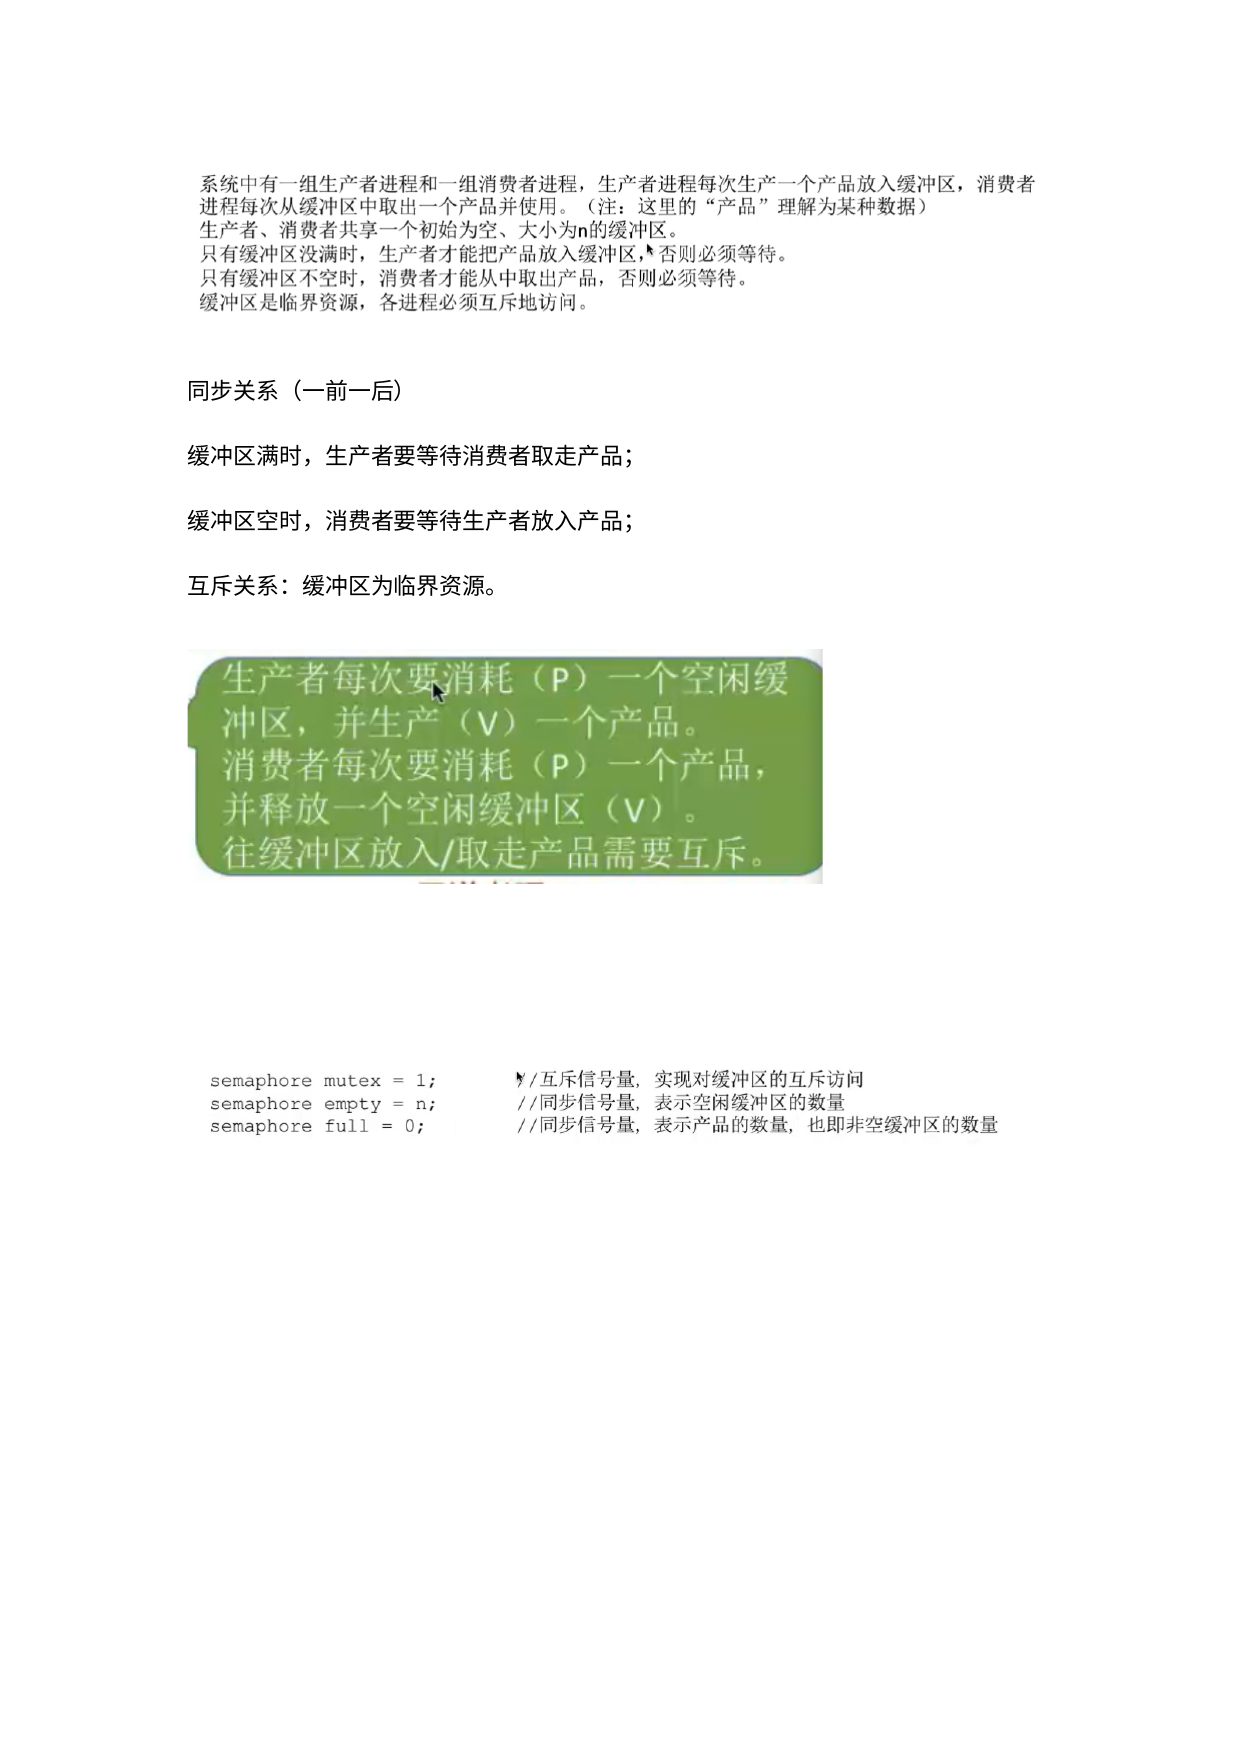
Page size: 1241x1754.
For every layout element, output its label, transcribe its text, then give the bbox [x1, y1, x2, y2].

picture [187, 1061, 1044, 1155]
text 缓冲区空时，消费者要等待生产者放入产品； [187, 487, 1053, 552]
text 互斥关系：缓冲区为临界资源。 [187, 552, 1053, 617]
text 缓冲区满时，生产者要等待消费者取走产品； [187, 422, 1053, 487]
picture [187, 162, 1044, 326]
picture [187, 649, 823, 884]
text 同步关系（一前一后） [187, 357, 1053, 422]
